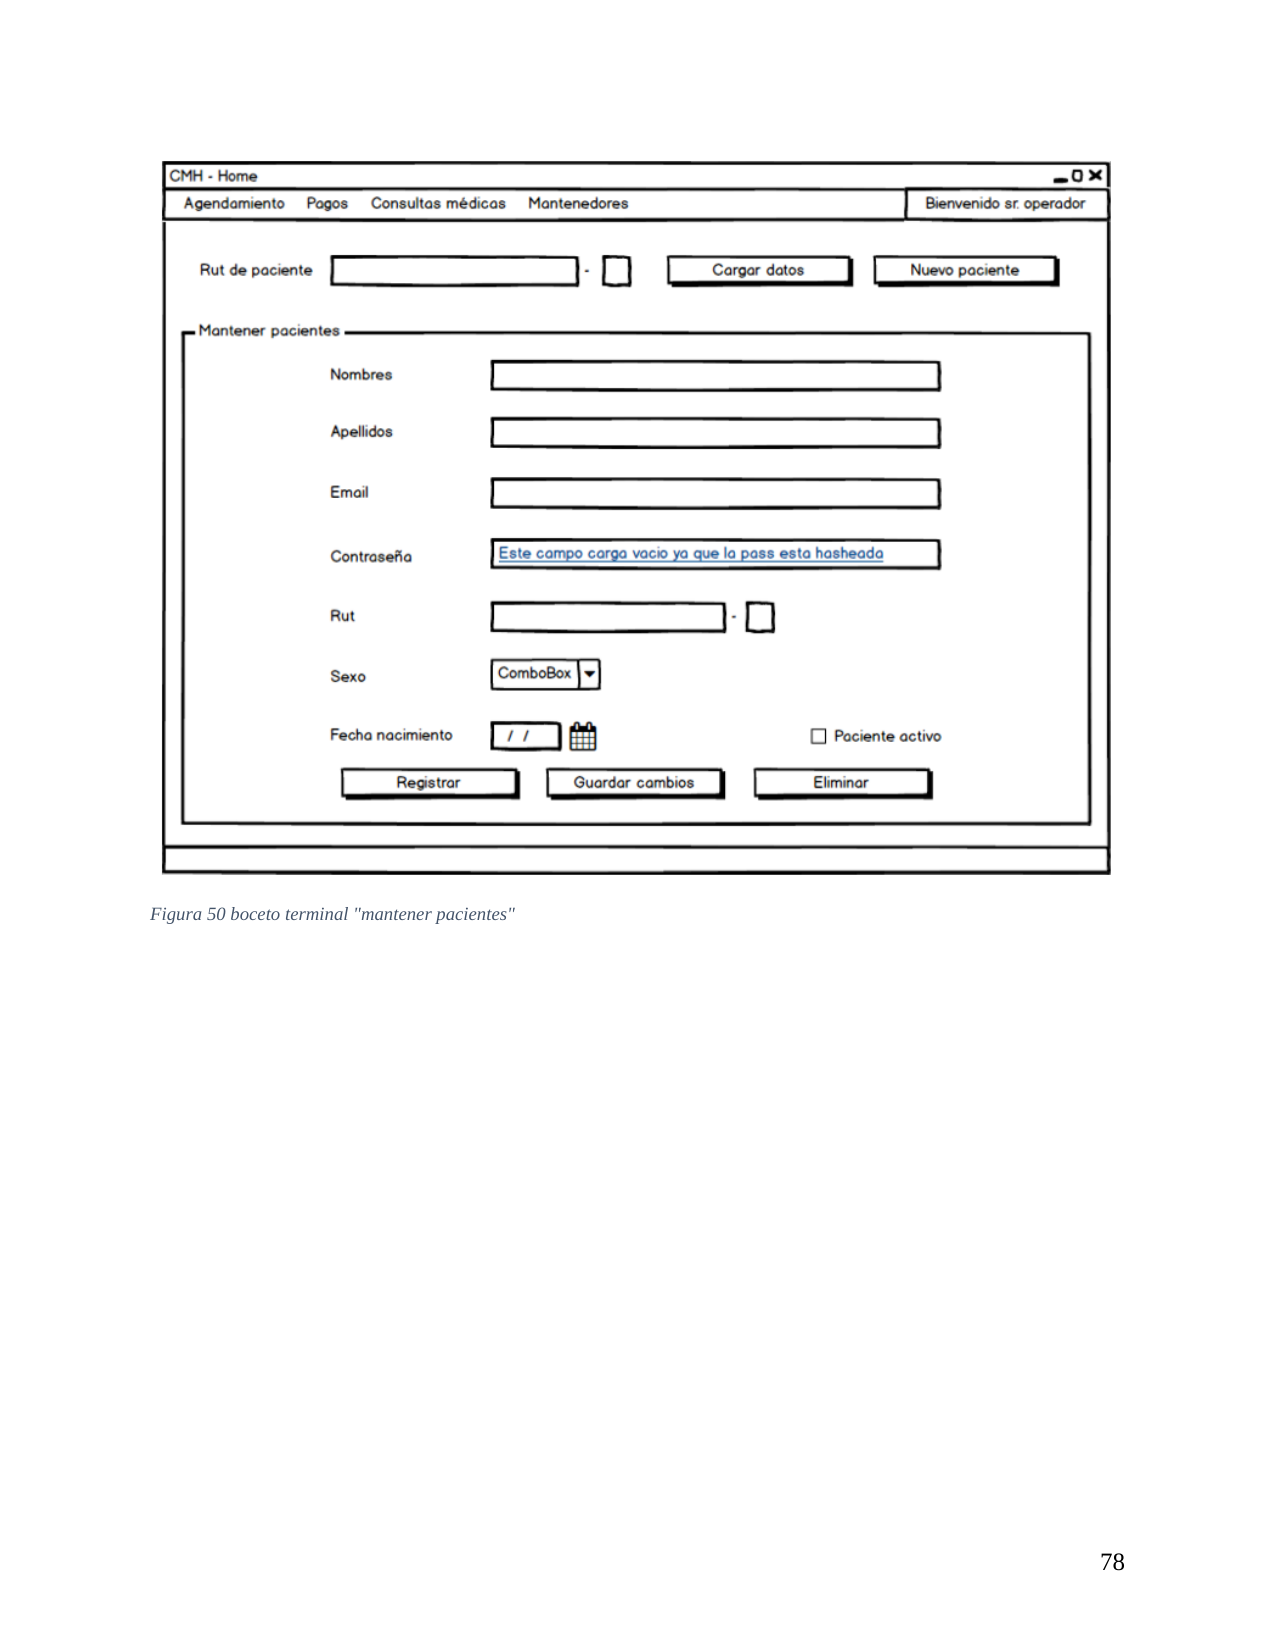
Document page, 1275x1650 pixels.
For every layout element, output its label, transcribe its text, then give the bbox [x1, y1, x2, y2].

text Figura 50 boceto terminal "mantener pacientes" [150, 902, 1125, 924]
picture [150, 150, 1123, 903]
